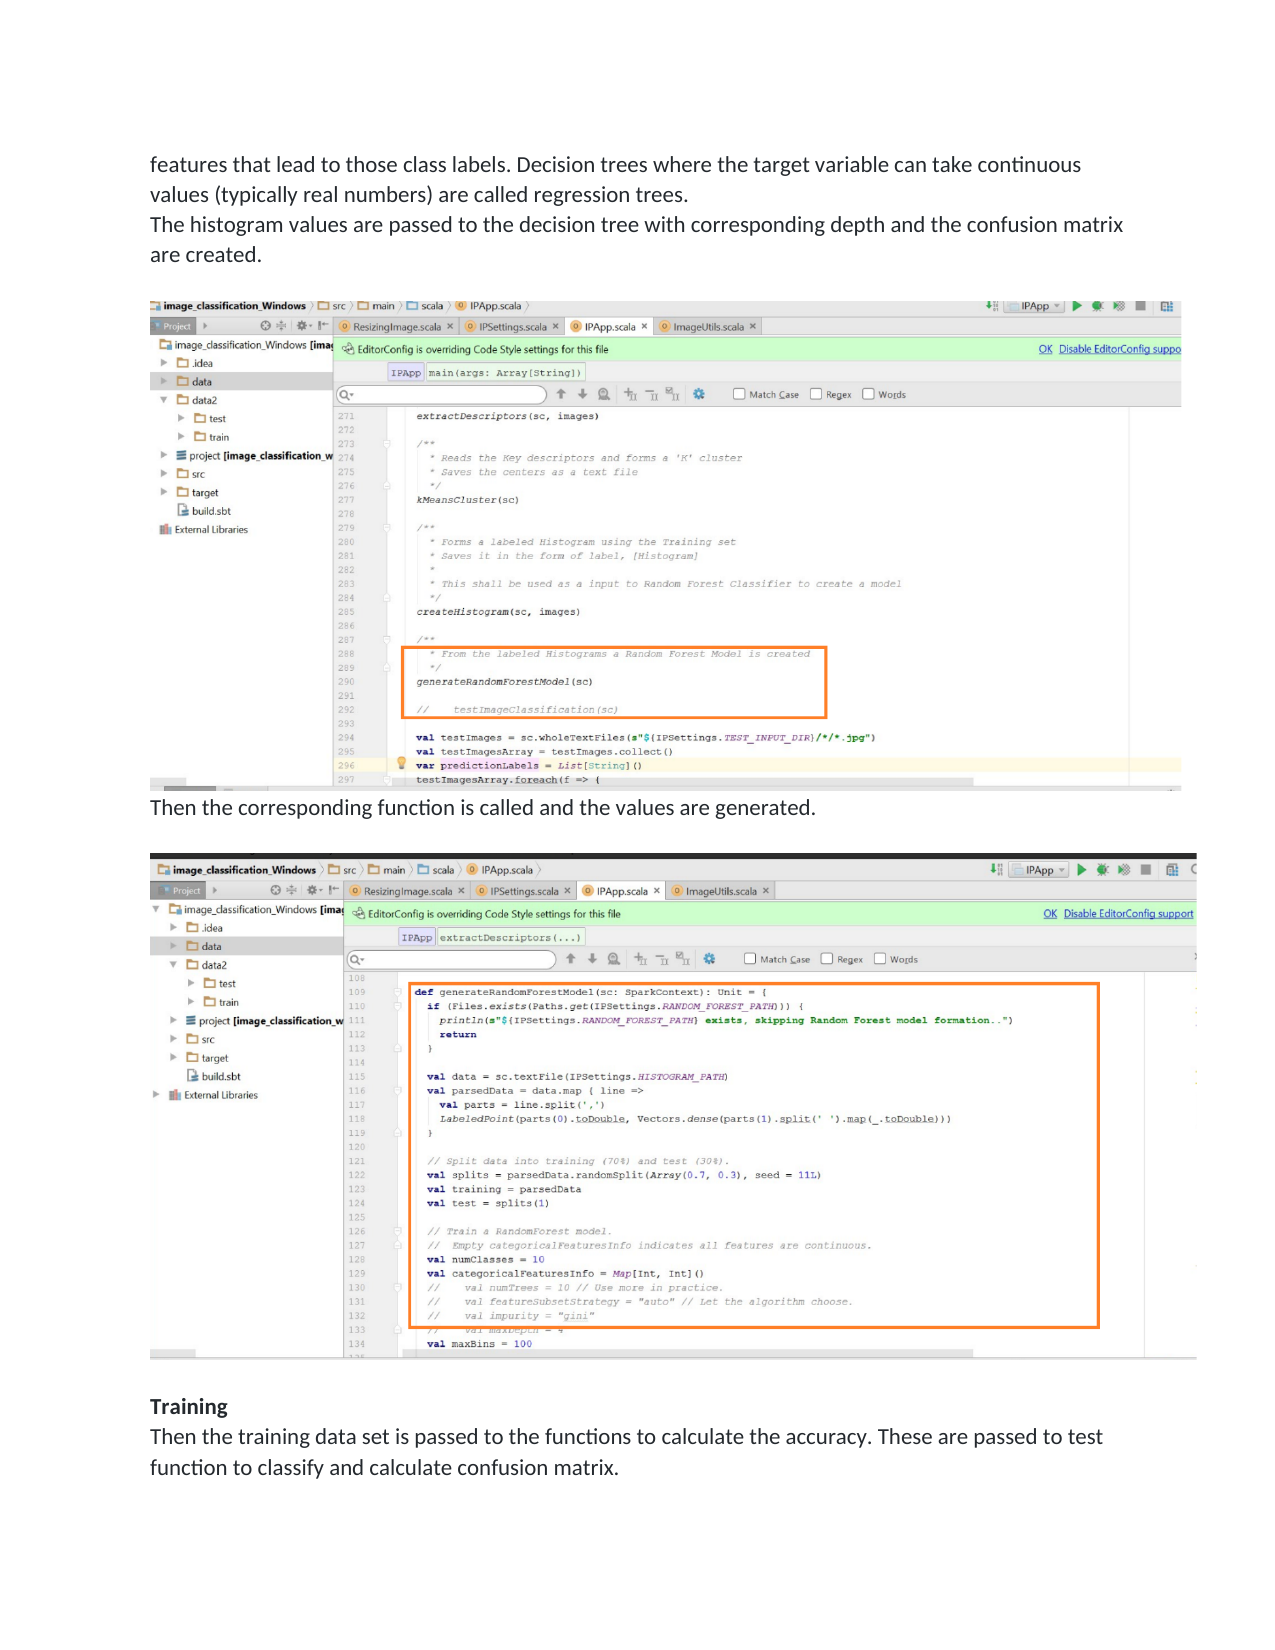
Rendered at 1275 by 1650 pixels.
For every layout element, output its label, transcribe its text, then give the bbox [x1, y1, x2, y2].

picture [150, 301, 1182, 791]
picture [150, 853, 1197, 1360]
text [150, 1360, 1125, 1481]
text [150, 150, 1125, 210]
